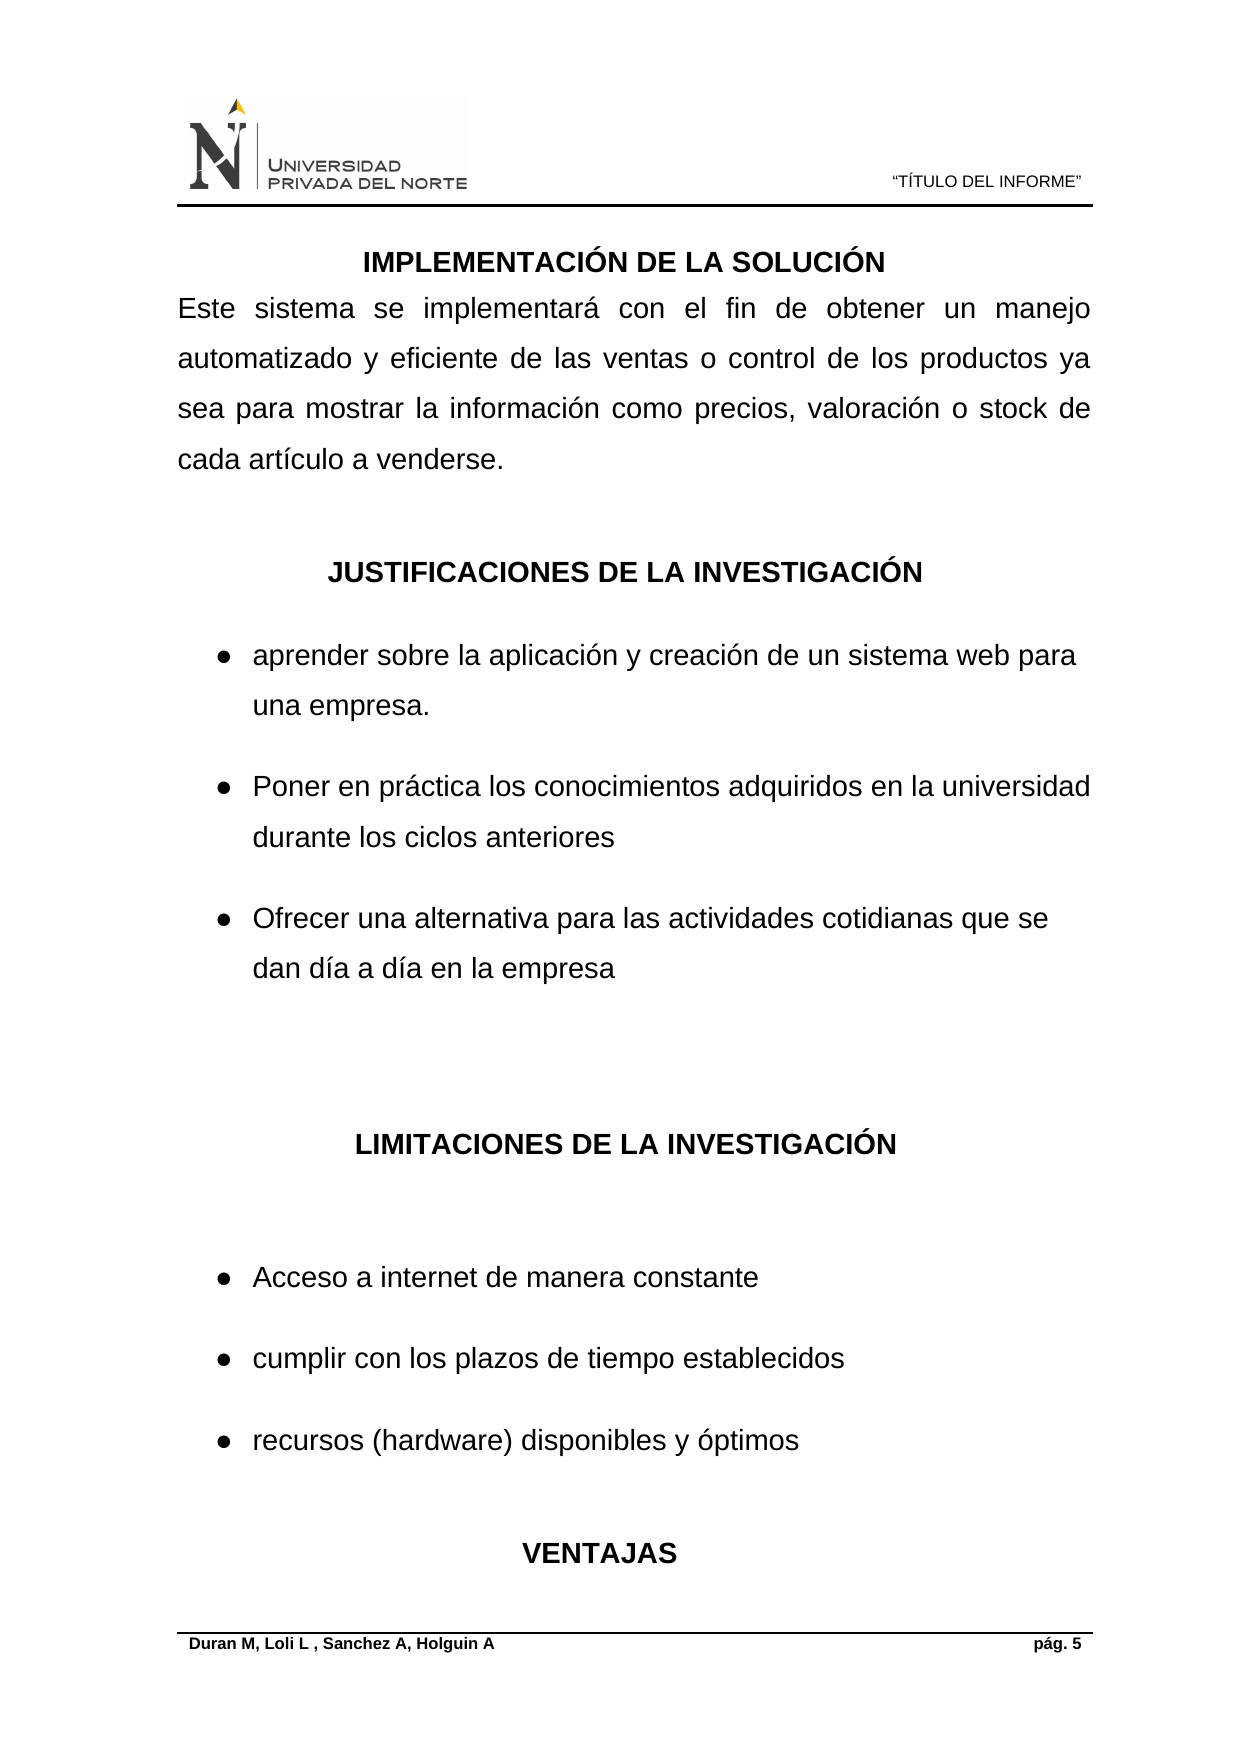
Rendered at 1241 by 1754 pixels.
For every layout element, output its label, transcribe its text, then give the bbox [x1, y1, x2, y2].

subtitle VENTAJAS [327, 1536, 1092, 1570]
list Poner en práctica los conocimientos adquiridos en la universidad durante los ciclos anteriores [215, 769, 1092, 889]
picture [188, 95, 469, 191]
list aprender sobre la aplicación y creación de un sistema web para una empresa. [215, 637, 1092, 757]
text Este sistema se implementará con el fin de obtener un manejo automatizado y eficiente de las ventas o control de los productos ya sea para mostrar la información como precios, valoración o stock de cada artículo a venderse. [177, 291, 1092, 475]
list Ofrecer una alternativa para las actividades cotidianas que se dan día a día en la empresa [215, 901, 1092, 985]
subtitle LIMITACIONES DE LA INVESTIGACIÓN [290, 1127, 1092, 1161]
subtitle JUSTIFICACIONES DE LA INVESTIGACIÓN [327, 555, 1092, 588]
subtitle IMPLEMENTACIÓN DE LA SOLUCIÓN [290, 245, 1092, 278]
list recursos (hardware) disponibles y óptimos [215, 1423, 1092, 1457]
list cumplir con los plazos de tiempo establecidos [215, 1342, 1092, 1411]
list Acceso a internet de manera constante [215, 1260, 1092, 1329]
